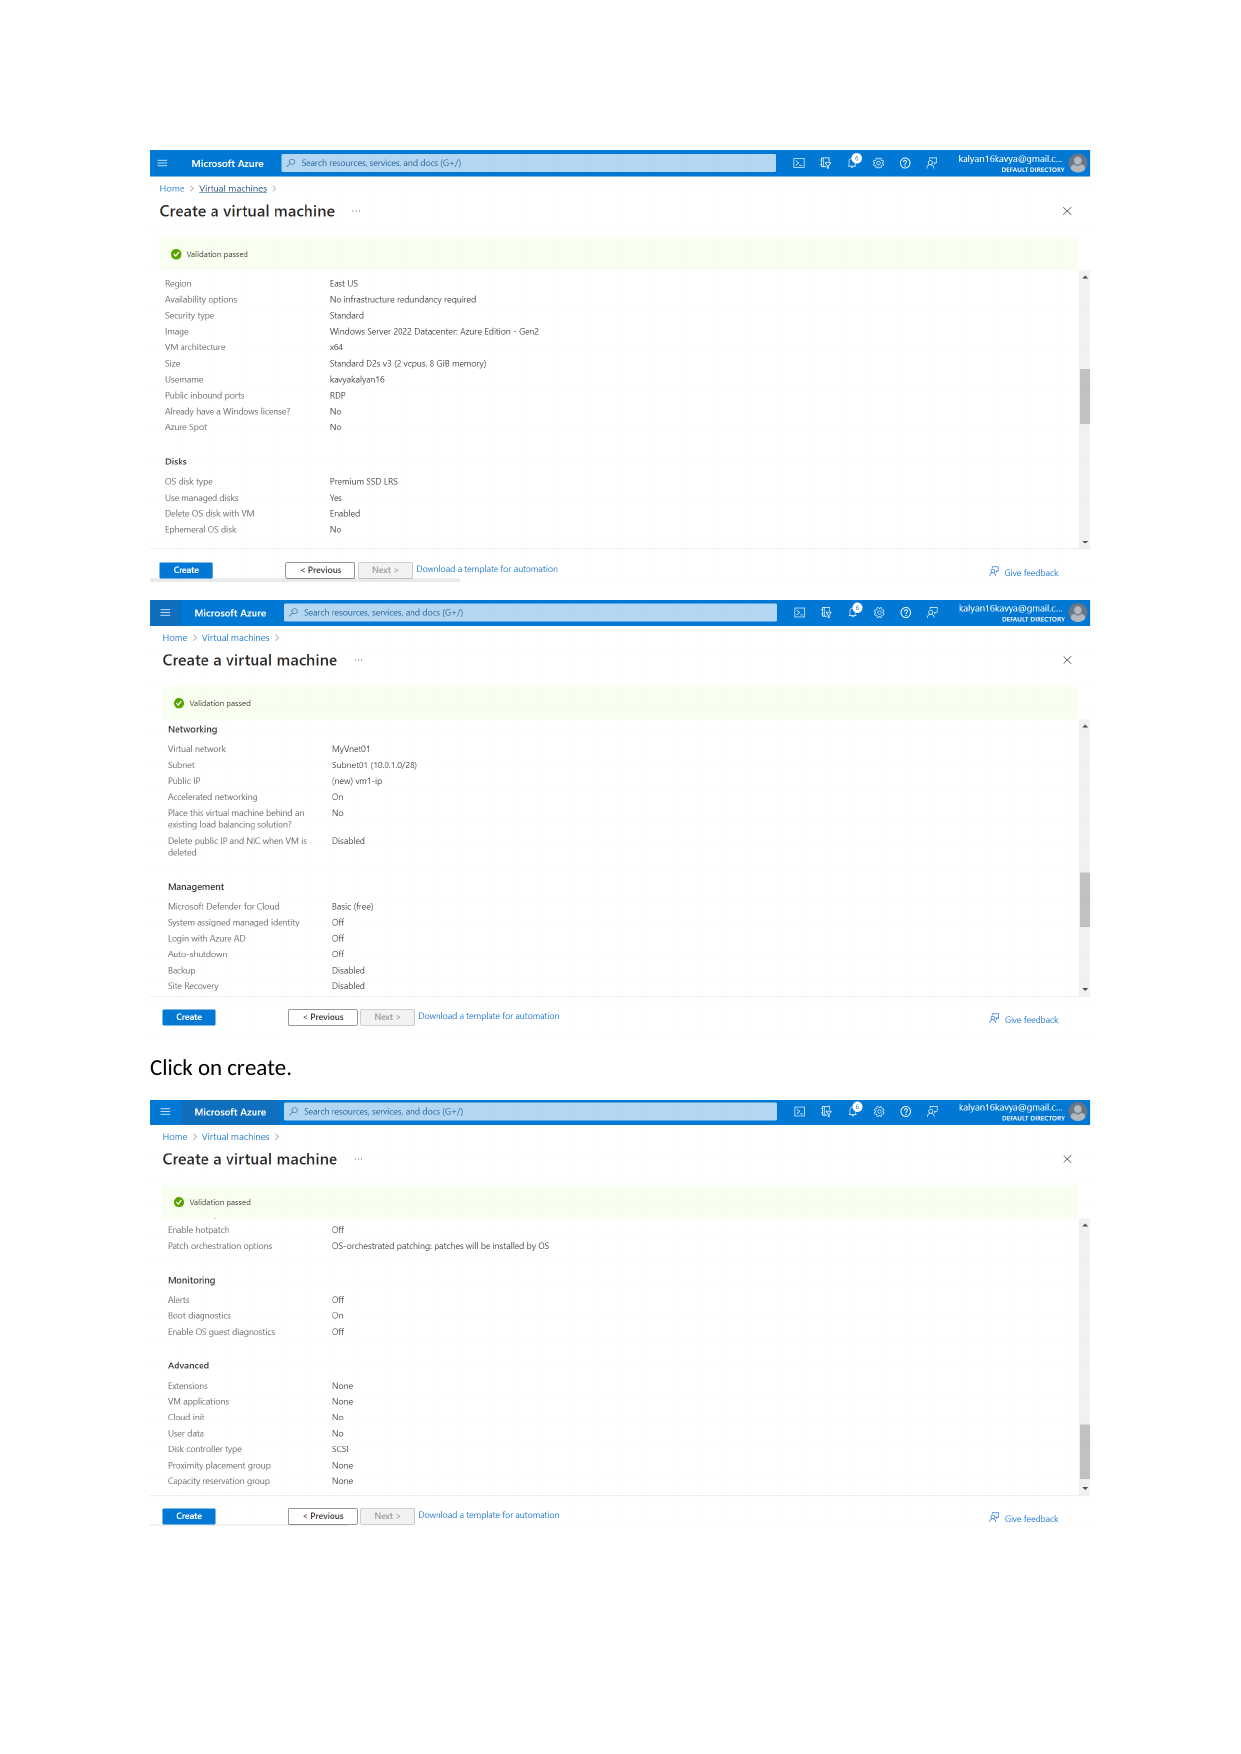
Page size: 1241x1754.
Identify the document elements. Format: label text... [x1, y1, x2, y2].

picture [150, 1100, 1091, 1526]
text Click on create. [150, 1053, 1090, 1081]
picture [150, 600, 1091, 1035]
picture [150, 150, 1091, 582]
